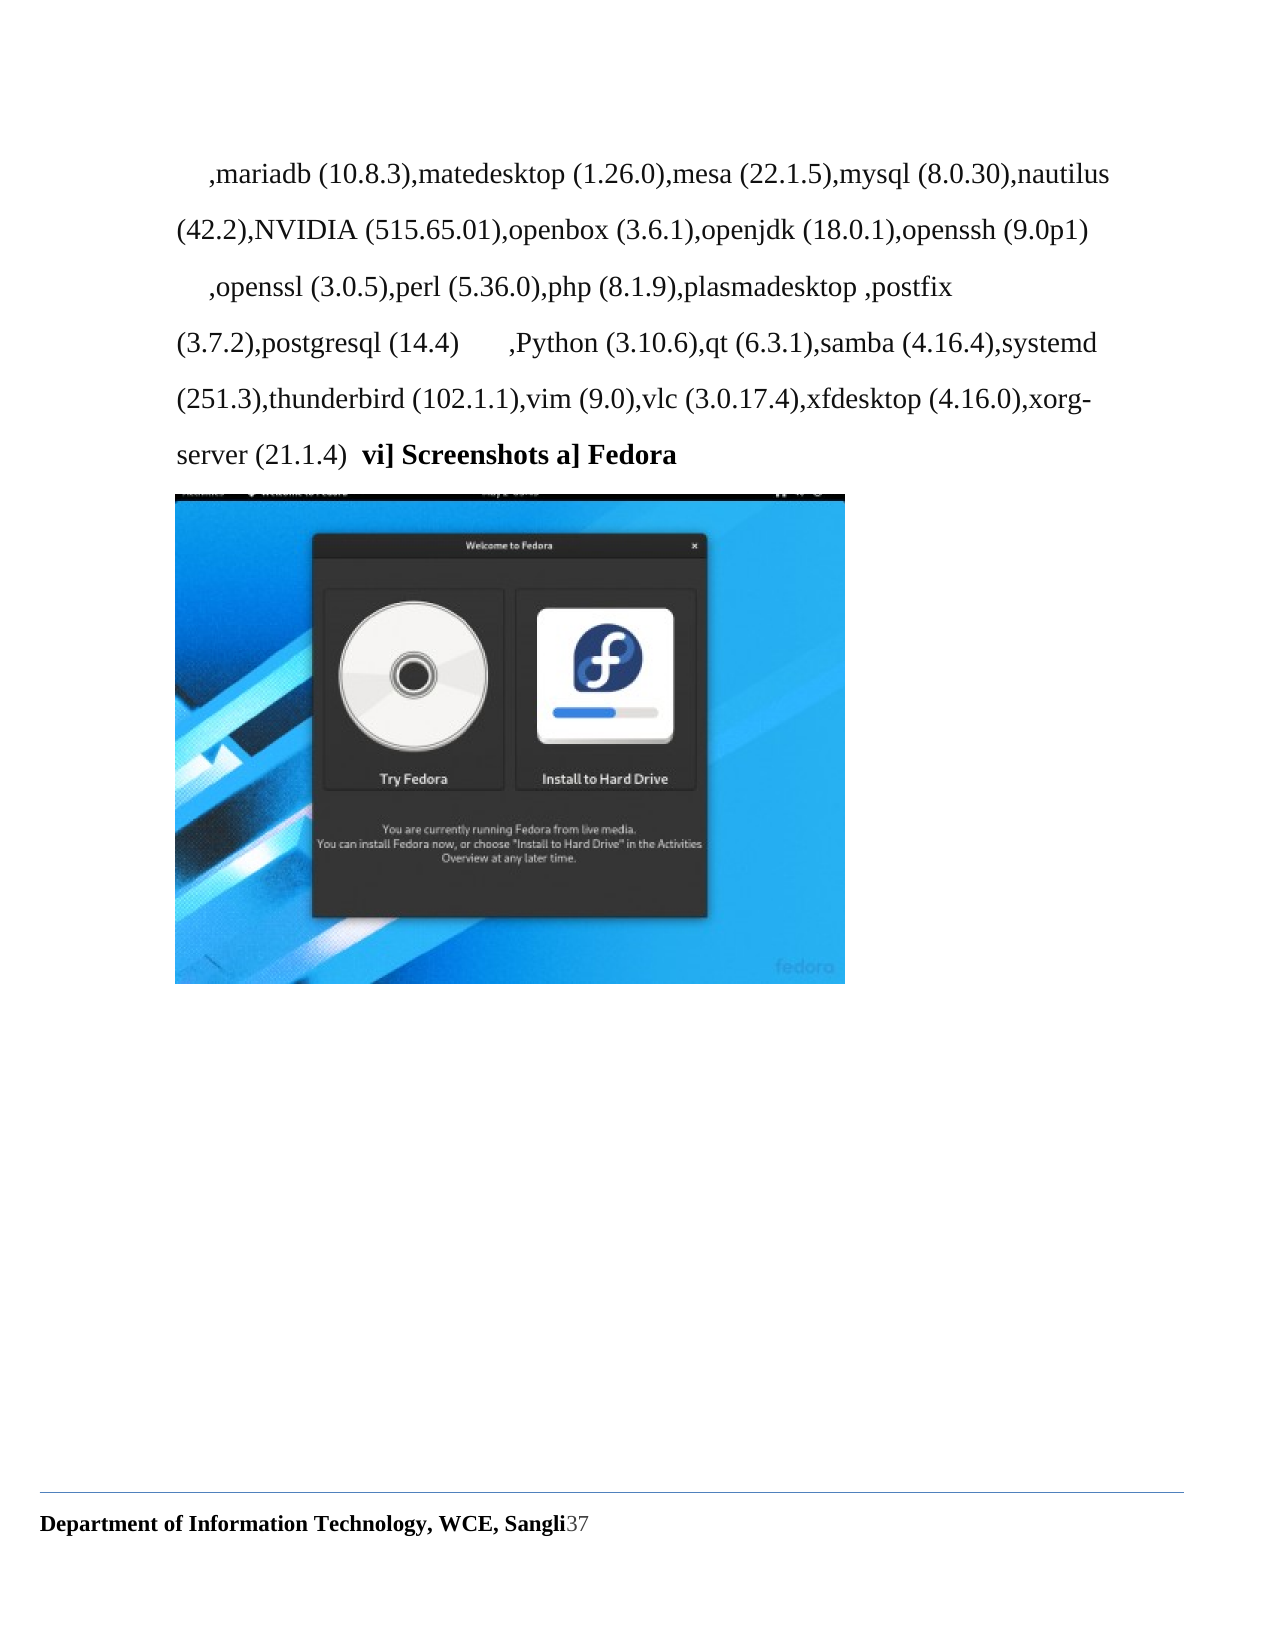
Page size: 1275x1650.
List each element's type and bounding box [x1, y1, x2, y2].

text [176, 156, 1127, 471]
picture [174, 494, 845, 984]
